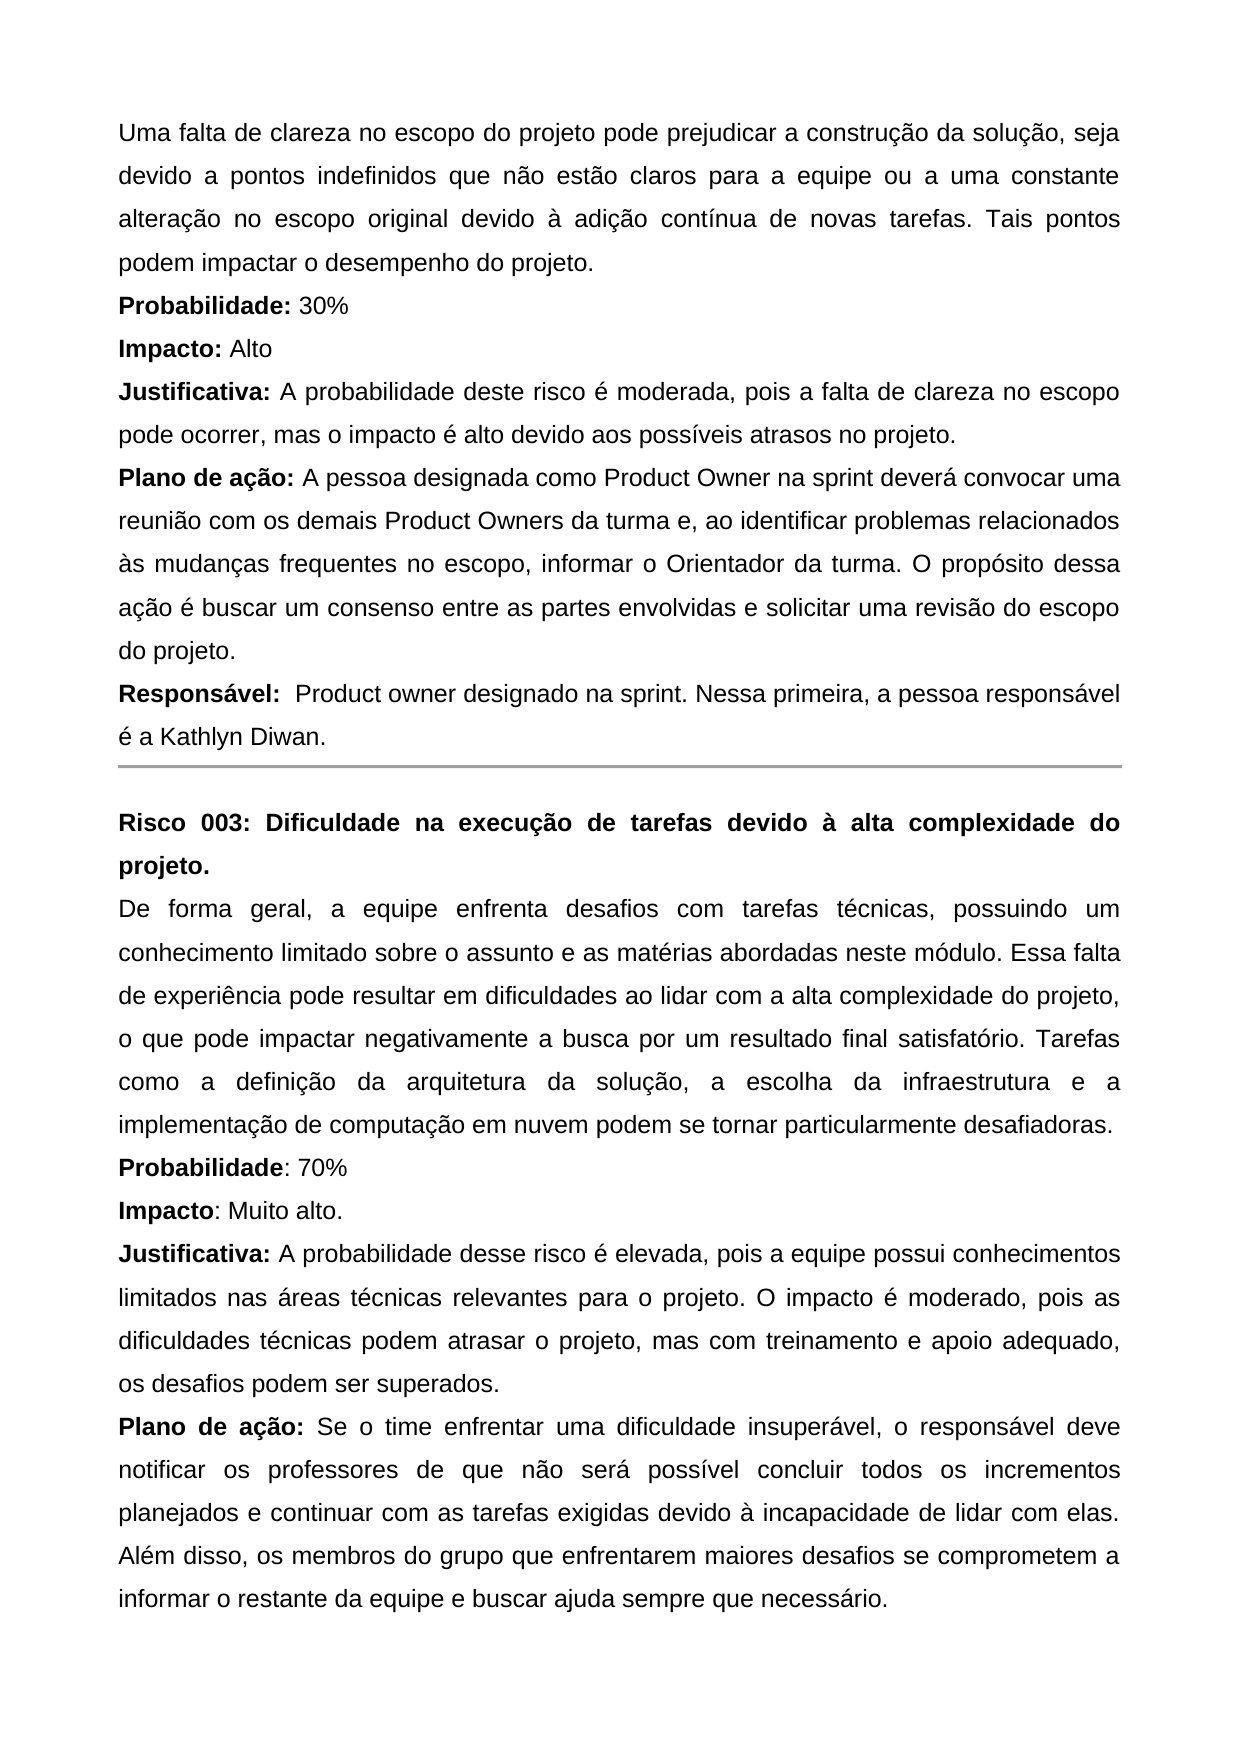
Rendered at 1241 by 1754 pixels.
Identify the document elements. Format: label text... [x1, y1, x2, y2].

text Justificativa: A probabilidade desse risco é elevada, pois a equipe possui conhecimentos limitados nas áreas técnicas relevantes para o projeto. O impacto é moderado, pois as dificuldades técnicas podem atrasar o projeto, mas com treinamento e apoio adequado, os desafios podem ser superados. [118, 1239, 1122, 1397]
text Probabilidade: 70% [118, 1153, 1122, 1182]
text Responsável: Product owner designado na sprint. Nessa primeira, a pessoa responsável é a Kathlyn Diwan. [118, 679, 1122, 751]
text Plano de ação: A pessoa designada como Product Owner na sprint deverá convocar uma reunião com os demais Product Owners da turma e, ao identificar problemas relacionados às mudanças frequentes no escopo, informar o Orientador da turma. O propósito dessa ação é buscar um consenso entre as partes envolvidas e solicitar uma revisão do escopo do projeto. [118, 463, 1122, 664]
text Justificativa: A probabilidade deste risco é moderada, pois a falta de clareza no escopo pode ocorrer, mas o impacto é alto devido aos possíveis atrasos no projeto. [118, 377, 1122, 449]
text Risco 003: Dificuldade na execução de tarefas devido à alta complexidade do projeto. [118, 808, 1122, 880]
text Impacto: Alto [118, 334, 1122, 362]
text Impacto: Muito alto. [118, 1196, 1122, 1225]
text Plano de ação: Se o time enfrentar uma dificuldade insuperável, o responsável deve notificar os professores de que não será possível concluir todos os incrementos planejados e continuar com as tarefas exigidas devido à incapacidade de lidar com elas. Além disso, os membros do grupo que enfrentarem maiores desafios se comprometem a informar o restante da equipe e buscar ajuda sempre que necessário. [118, 1412, 1122, 1613]
text Uma falta de clareza no escopo do projeto pode prejudicar a construção da solução, seja devido a pontos indefinidos que não estão claros para a equipe ou a uma constante alteração no escopo original devido à adição contínua de novas tarefas. Tais pontos podem impactar o desempenho do projeto. [118, 118, 1122, 276]
text De forma geral, a equipe enfrenta desafios com tarefas técnicas, possuindo um conhecimento limitado sobre o assunto e as matérias abordadas neste módulo. Essa falta de experiência pode resultar em dificuldades ao lidar com a alta complexidade do projeto, o que pode impactar negativamente a busca por um resultado final satisfatório. Tarefas como a definição da arquitetura da solução, a escolha da infraestrutura e a implementação de computação em nuvem podem se tornar particularmente desafiadoras. [118, 894, 1122, 1139]
text Probabilidade: 30% [118, 291, 1122, 319]
